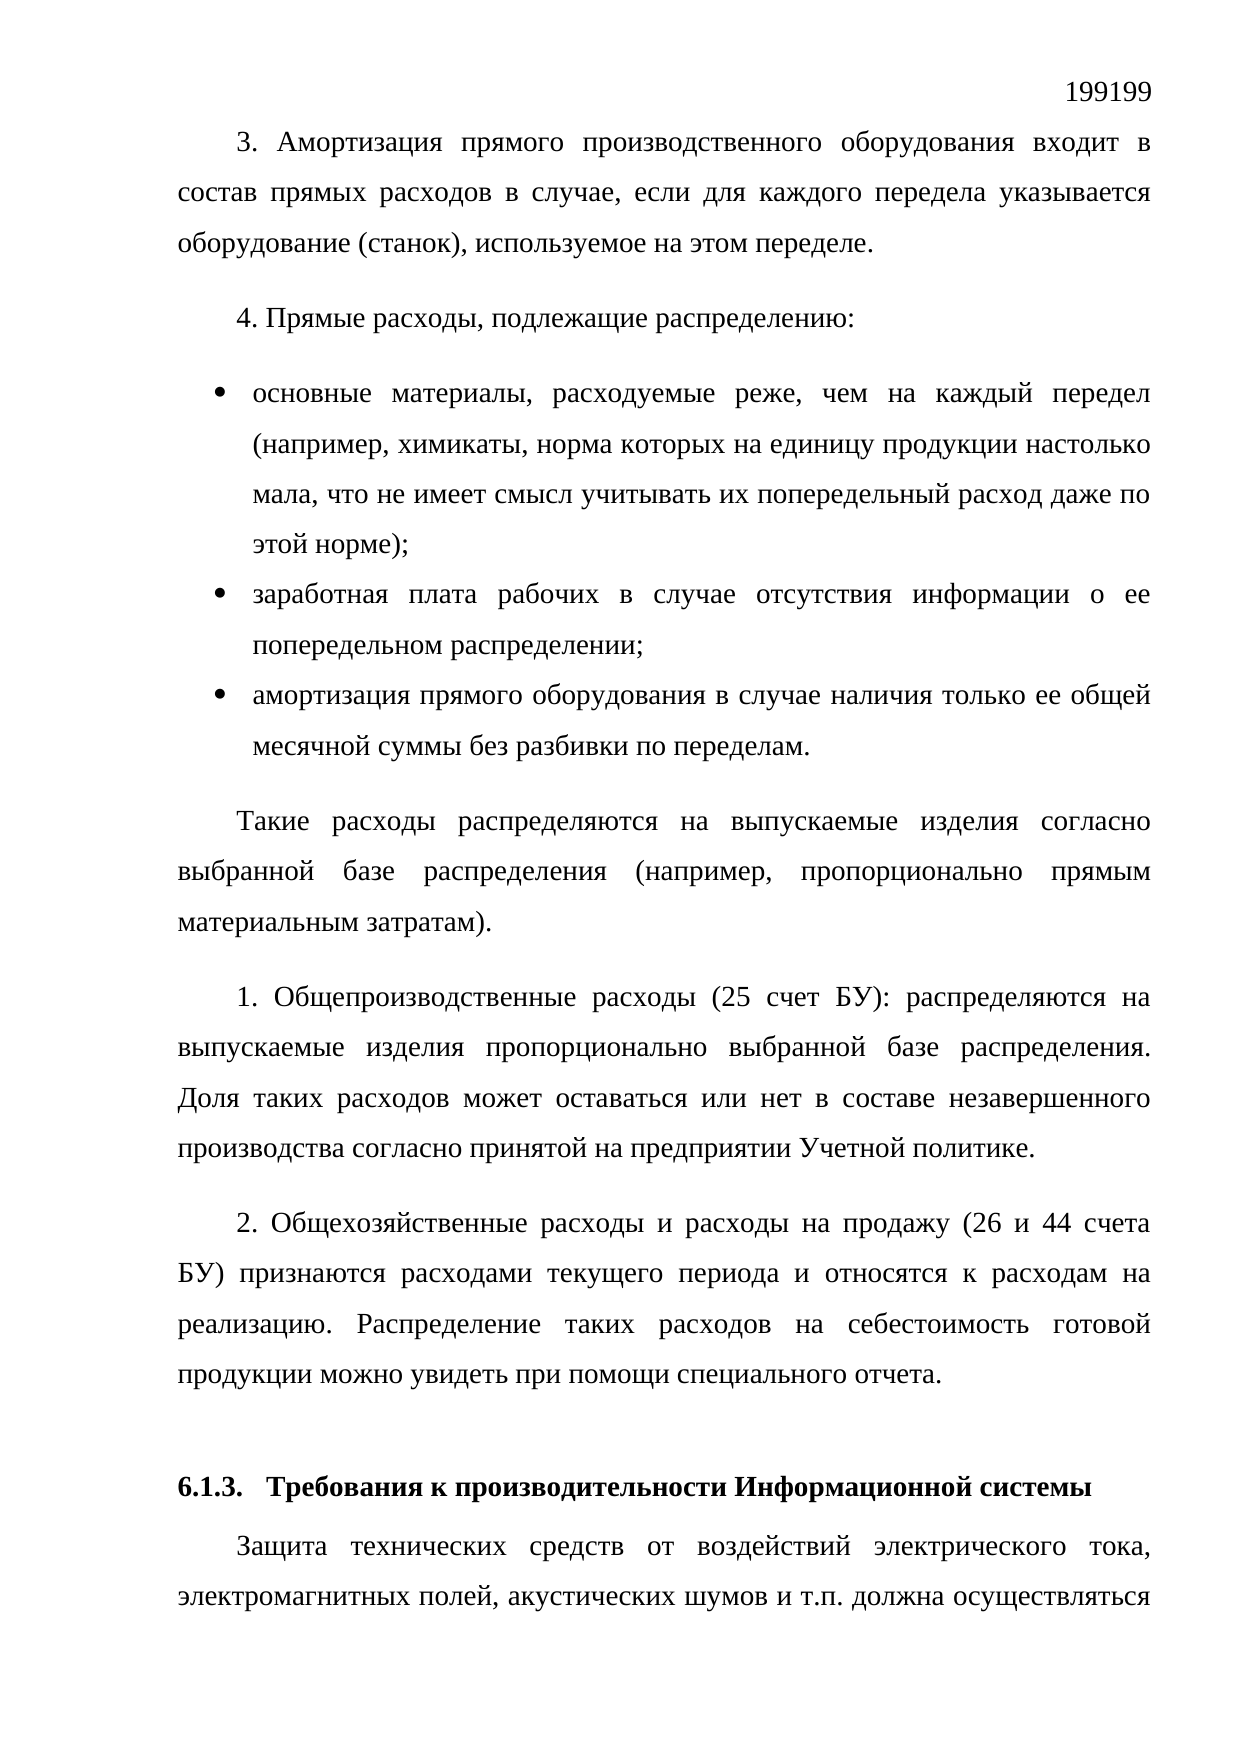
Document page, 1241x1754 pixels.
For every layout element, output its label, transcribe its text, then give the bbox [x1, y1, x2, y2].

text 1. Общепроизводственные расходы (25 счет БУ): распределяются на выпускаемые изделия пропорционально выбранной базе распределения. Доля таких расходов может оставаться или нет в составе незавершенного производства согласно принятой на предприятии Учетной политике. [177, 979, 1152, 1163]
text 4. Прямые расходы, подлежащие распределению: [177, 300, 1152, 333]
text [177, 1528, 1152, 1611]
text 3. Амортизация прямого производственного оборудования входит в состав прямых расходов в случае, если для каждого передела указывается оборудование (станок), используемое на этом переделе. [177, 124, 1152, 258]
list амортизация прямого оборудования в случае наличия только ее общей месячной суммы без разбивки по переделам. [215, 677, 1152, 761]
text Такие расходы распределяются на выпускаемые изделия согласно выбранной базе распределения (например, пропорционально прямым материальным затратам). [177, 803, 1152, 937]
text 2. Общехозяйственные расходы и расходы на продажу (26 и 44 счета БУ) признаются расходами текущего периода и относятся к расходам на реализацию. Распределение таких расходов на себестоимость готовой продукции можно увидеть при помощи специального отчета. [177, 1205, 1152, 1390]
list заработная плата рабочих в случае отсутствия информации о ее попередельном распределении; [215, 577, 1152, 661]
list основные материалы, расходуемые реже, чем на каждый передел (например, химикаты, норма которых на единицу продукции настолько мала, что не имеет смысл учитывать их попередельный расход даже по этой норме); [215, 375, 1152, 560]
subtitle Требования к производительности Информационной системы [177, 1469, 1152, 1503]
